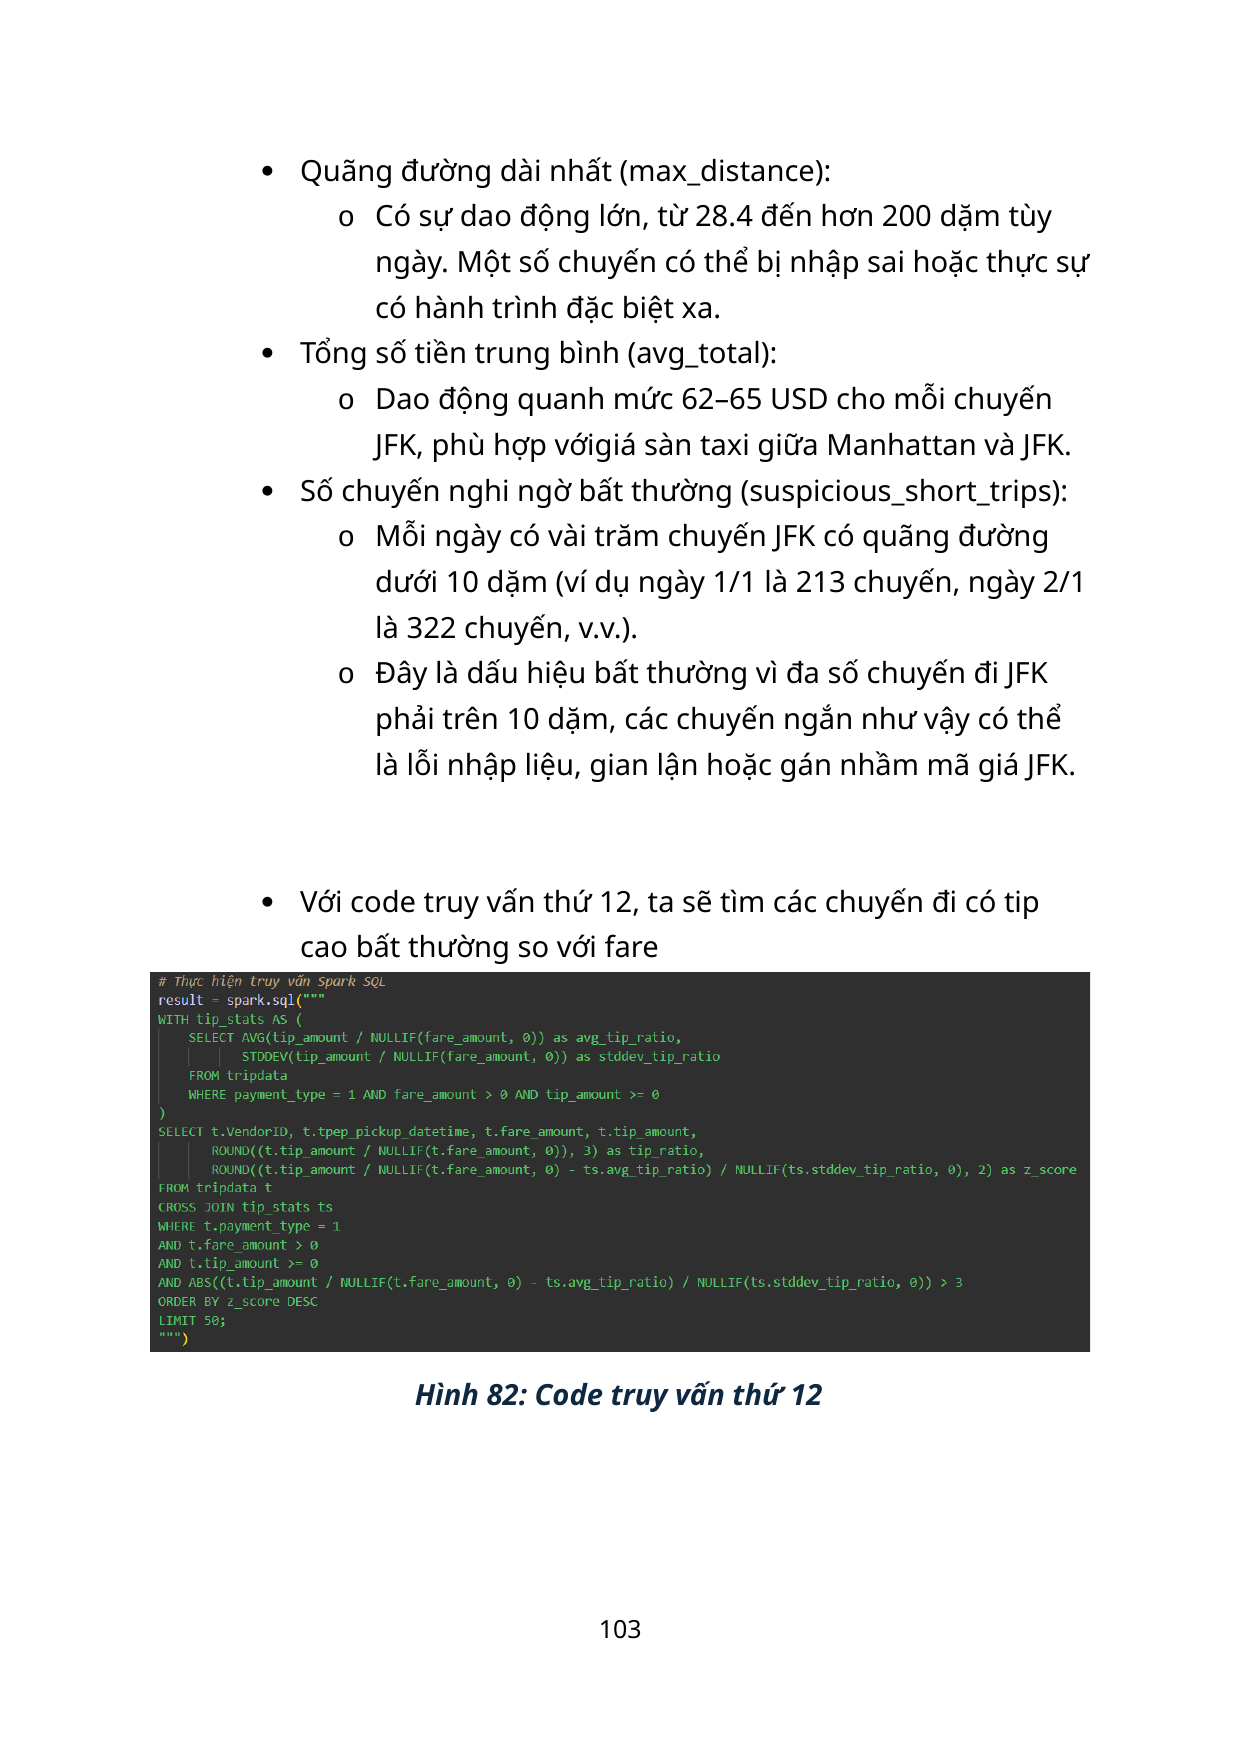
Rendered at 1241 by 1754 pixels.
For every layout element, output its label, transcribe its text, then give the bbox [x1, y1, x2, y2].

text Quãng đường dài nhất (max_distance): [262, 150, 1090, 190]
list Mỗi ngày có vài trăm chuyến JFK có quãng đường dưới 10 dặm (ví dụ ngày 1/1 là 213 chuyến, ngày 2/1 là 322 chuyến, v.v.). [337, 515, 1090, 647]
list Dao động quanh mức 62–65 USD cho mỗi chuyến JFK, phù hợp vớigiá sàn taxi giữa Manhattan và JFK. [337, 378, 1090, 464]
list Đây là dấu hiệu bất thường vì đa số chuyến đi JFK phải trên 10 dặm, các chuyến ngắn như vậy có thể là lỗi nhập liệu, gian lận hoặc gán nhầm mã giá JFK. [337, 652, 1090, 784]
picture [150, 972, 1091, 1352]
text Với code truy vấn thứ 12, ta sẽ tìm các chuyến đi có tip cao bất thường so với fare [262, 881, 1090, 966]
list Có sự dao động lớn, từ 28.4 đến hơn 200 dặm tùy ngày. Một số chuyến có thể bị nhập sai hoặc thực sự có hành trình đặc biệt xa. [337, 196, 1090, 327]
text Tổng số tiền trung bình (avg_total): [262, 333, 1090, 372]
text Số chuyến nghi ngờ bất thường (suspicious_short_trips): [262, 470, 1090, 509]
